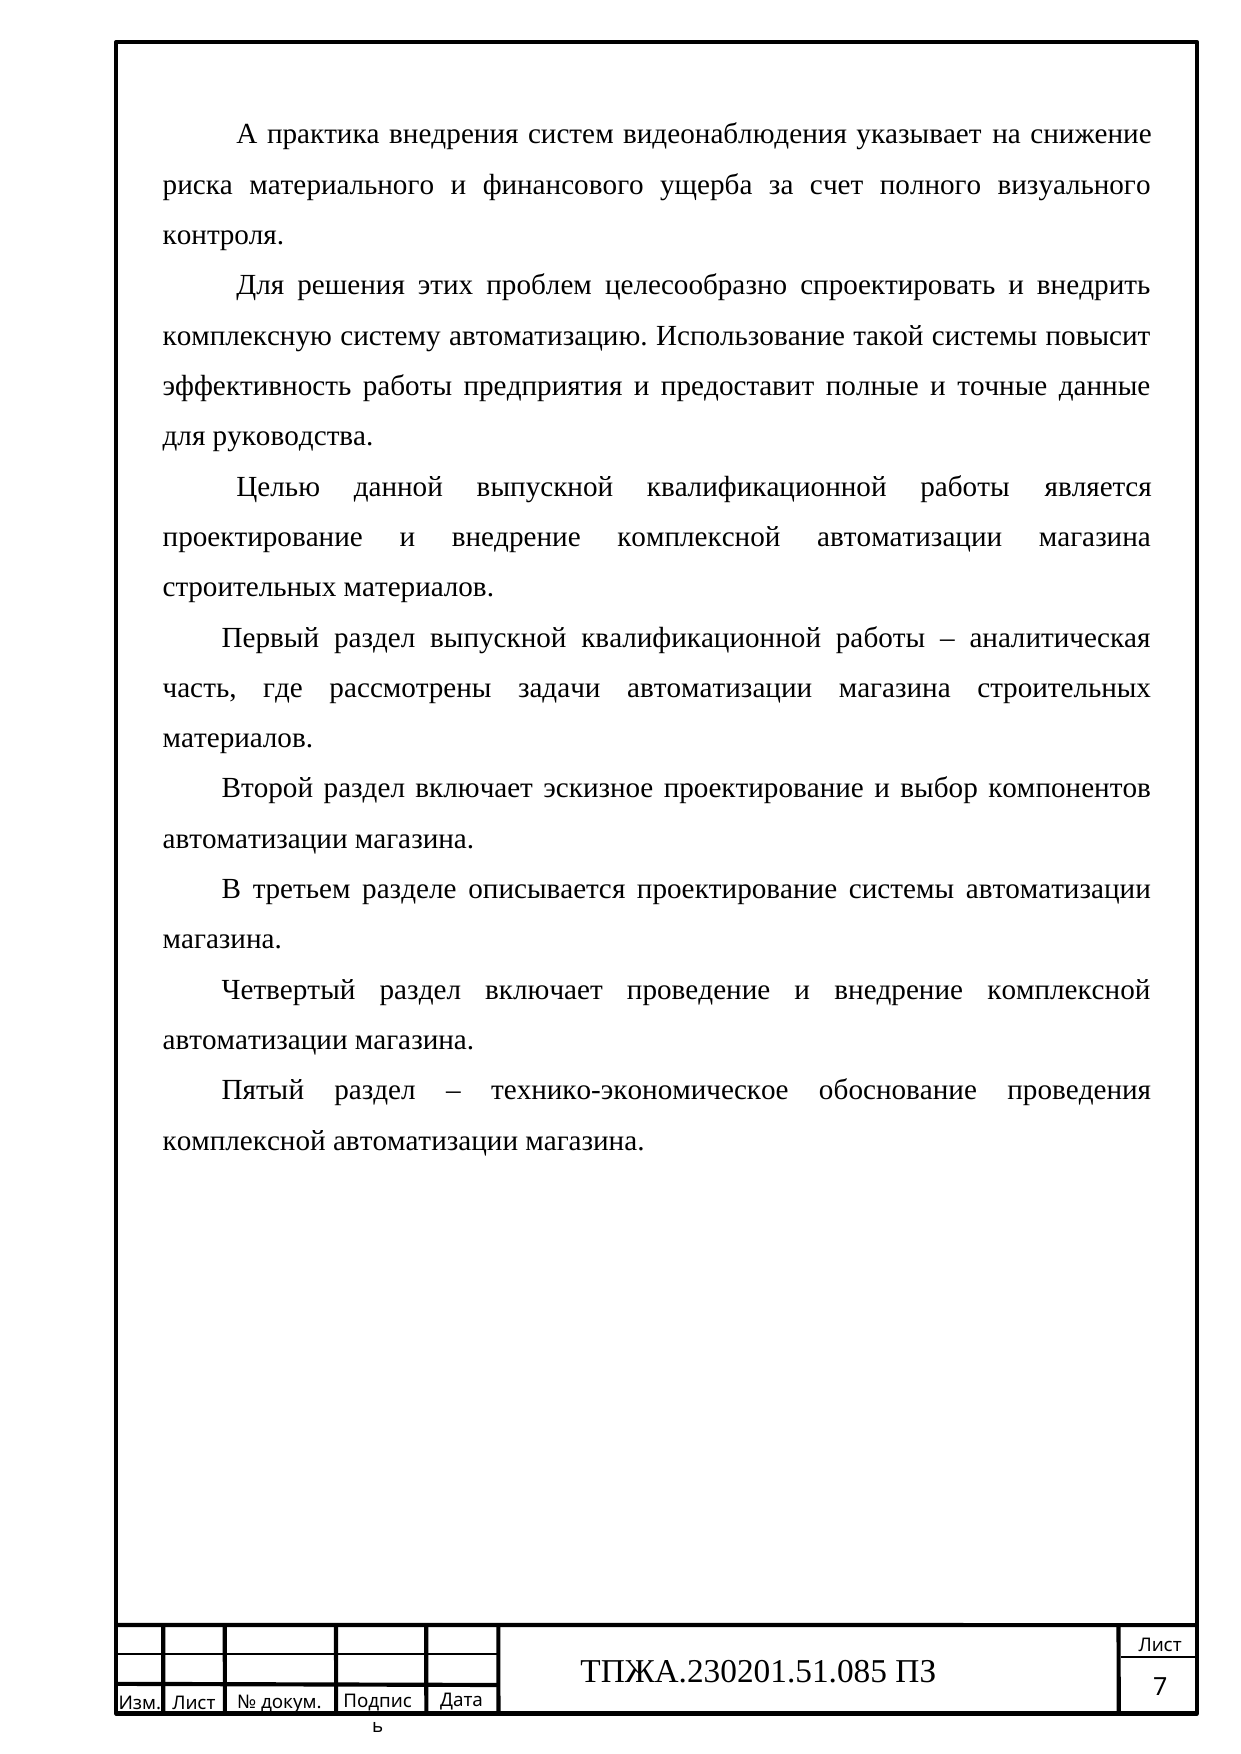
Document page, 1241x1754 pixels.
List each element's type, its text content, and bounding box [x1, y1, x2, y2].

text В третьем разделе описывается проектирование системы автоматизации магазина. [162, 871, 1152, 955]
text Первый раздел выпускной квалификационной работы – аналитическая часть, где рассмотрены задачи автоматизации магазина строительных материалов. [162, 620, 1152, 754]
text А практика внедрения систем видеонаблюдения указывает на снижение риска материального и финансового ущерба за счет полного визуального контроля. [162, 117, 1152, 251]
text Четвертый раздел включает проведение и внедрение комплексной автоматизации магазина. [162, 972, 1152, 1056]
text Для решения этих проблем целесообразно спроектировать и внедрить комплексную систему автоматизацию. Использование такой системы повысит эффективность работы предприятия и предоставит полные и точные данные для руководства. [162, 267, 1152, 452]
text Пятый раздел – технико-экономическое обоснование проведения комплексной автоматизации магазина. [162, 1072, 1152, 1156]
text Целью данной выпускной квалификационной работы является проектирование и внедрение комплексной автоматизации магазина строительных материалов. [162, 469, 1152, 603]
text Второй раздел включает эскизное проектирование и выбор компонентов автоматизации магазина. [162, 771, 1152, 854]
